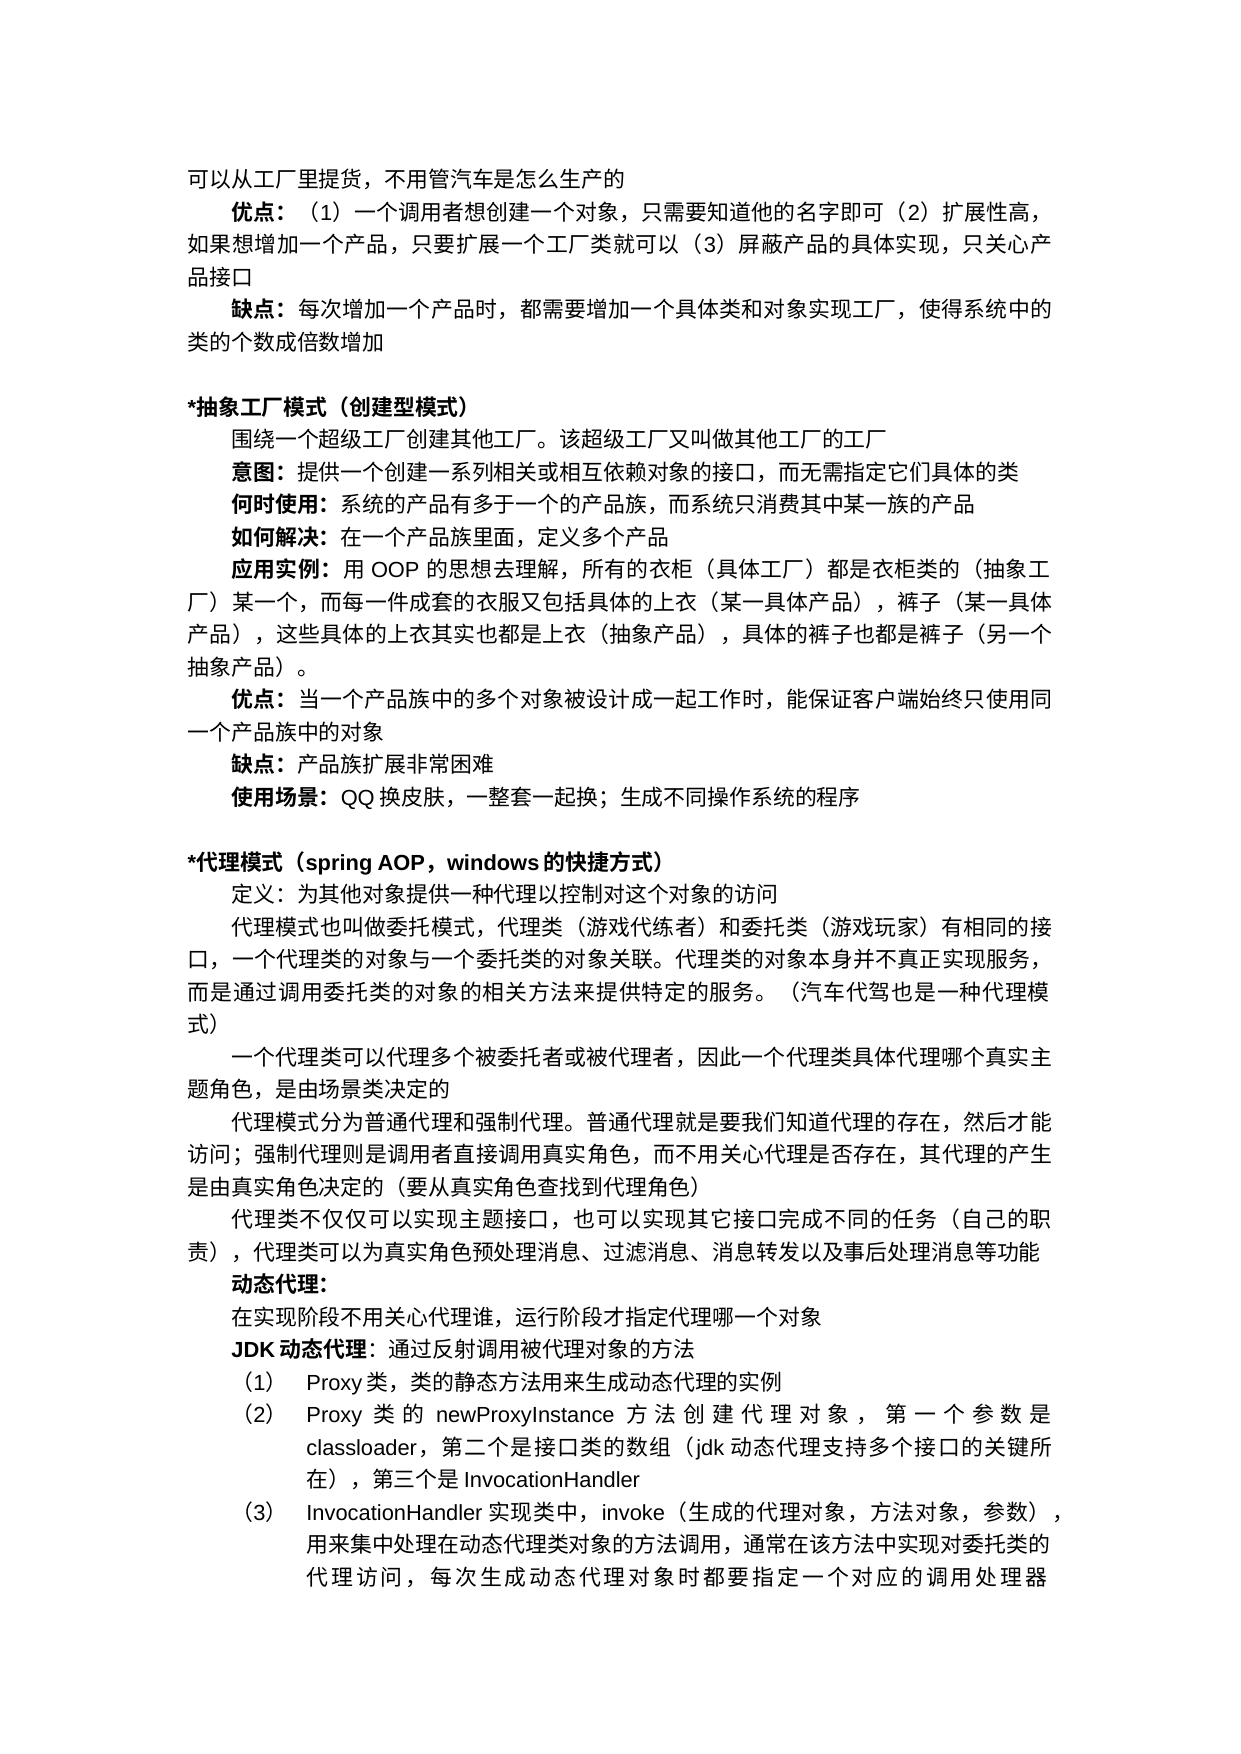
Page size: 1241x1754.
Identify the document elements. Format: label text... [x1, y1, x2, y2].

text 使用场景：QQ换皮肤，一整套一起换；生成不同操作系统的程序 [187, 779, 1053, 812]
text 代理模式也叫做委托模式，代理类（游戏代练者）和委托类（游戏玩家）有相同的接口，一个代理类的对象与一个委托类的对象关联。代理类的对象本身并不真正实现服务，而是通过调用委托类的对象的相关方法来提供特定的服务。（汽车代驾也是一种代理模式） [187, 909, 1053, 1039]
text JDK动态代理：通过反射调用被代理对象的方法 [187, 1332, 1053, 1364]
text 代理模式分为普通代理和强制代理。普通代理就是要我们知道代理的存在，然后才能访问；强制代理则是调用者直接调用真实角色，而不用关心代理是否存在，其代理的产生是由真实角色决定的（要从真实角色查找到代理角色） [187, 1104, 1053, 1202]
text 如何解决：在一个产品族里面，定义多个产品 [187, 519, 1053, 552]
text 缺点：每次增加一个产品时，都需要增加一个具体类和对象实现工厂，使得系统中的类的个数成倍数增加 [187, 292, 1053, 357]
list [231, 1494, 1053, 1592]
list Proxy类的newProxyInstance方法创建代理对象，第一个参数是classloader，第二个是接口类的数组（jdk动态代理支持多个接口的关键所在），第三个是InvocationHandler [231, 1397, 1053, 1494]
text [187, 162, 1053, 194]
text 定义：为其他对象提供一种代理以控制对这个对象的访问 [187, 877, 1053, 909]
text *代理模式（spring AOP，windows的快捷方式） [187, 844, 1053, 877]
text 缺点：产品族扩展非常困难 [187, 747, 1053, 779]
text 代理类不仅仅可以实现主题接口，也可以实现其它接口完成不同的任务（自己的职责），代理类可以为真实角色预处理消息、过滤消息、消息转发以及事后处理消息等功能 [187, 1202, 1053, 1267]
text *抽象工厂模式（创建型模式） [187, 389, 1053, 422]
list Proxy类，类的静态方法用来生成动态代理的实例 [231, 1364, 1053, 1397]
text 优点：当一个产品族中的多个对象被设计成一起工作时，能保证客户端始终只使用同一个产品族中的对象 [187, 682, 1053, 747]
text 优点：（1）一个调用者想创建一个对象，只需要知道他的名字即可（2）扩展性高，如果想增加一个产品，只要扩展一个工厂类就可以（3）屏蔽产品的具体实现，只关心产品接口 [187, 194, 1053, 292]
text 何时使用：系统的产品有多于一个的产品族，而系统只消费其中某一族的产品 [187, 487, 1053, 519]
text 意图：提供一个创建一系列相关或相互依赖对象的接口，而无需指定它们具体的类 [187, 454, 1053, 487]
text 动态代理： [187, 1267, 1053, 1299]
text 一个代理类可以代理多个被委托者或被代理者，因此一个代理类具体代理哪个真实主题角色，是由场景类决定的 [187, 1039, 1053, 1104]
text 围绕一个超级工厂创建其他工厂。该超级工厂又叫做其他工厂的工厂 [187, 422, 1053, 454]
text 在实现阶段不用关心代理谁，运行阶段才指定代理哪一个对象 [187, 1299, 1053, 1332]
text 应用实例：用 OOP 的思想去理解，所有的衣柜（具体工厂）都是衣柜类的（抽象工厂）某一个，而每一件成套的衣服又包括具体的上衣（某一具体产品），裤子（某一具体产品），这些具体的上衣其实也都是上衣（抽象产品），具体的裤子也都是裤子（另一个抽象产品）。 [187, 552, 1053, 682]
